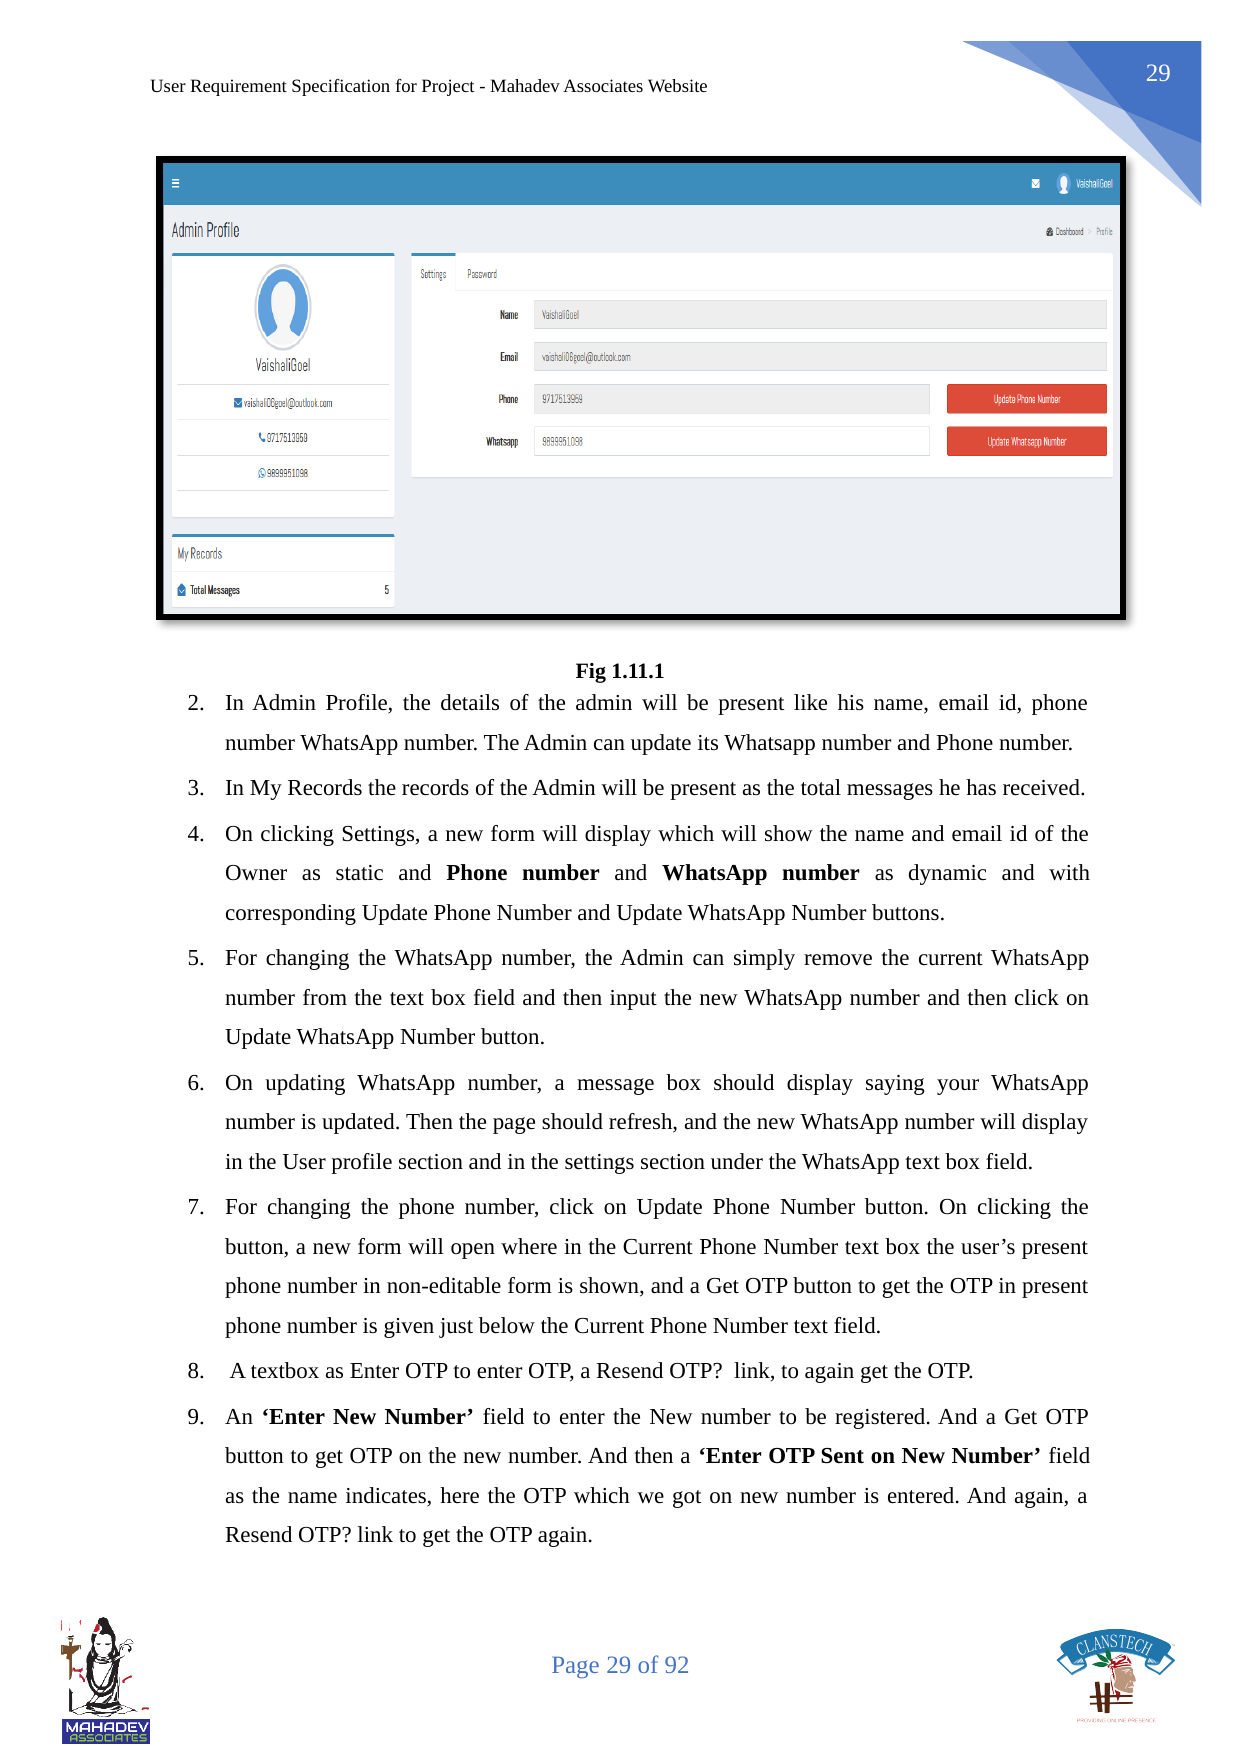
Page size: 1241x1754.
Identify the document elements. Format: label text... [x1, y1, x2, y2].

list An ‘Enter New Number’ field to enter the New number to be registered. And a Get OTP button to get OTP on the new number. And then a ‘Enter OTP Sent on New Number’ field as the name indicates, here the OTP which we got on new number is entered. And again, a Resend OTP? link to get the OTP again. [187, 1403, 1090, 1547]
list For changing the phone number, click on Update Phone Number button. On clicking the button, a new form will open where in the Current Phone Number text box the user’s present phone number in non-editable form is shown, and a Get OTP button to get the OTP in present phone number is given just below the Current Phone Number text field. [187, 1193, 1090, 1338]
list On clicking Settings, a new form will display which will show the name and email id of the Owner as static and Phone number and WhatsApp number as dynamic and with corresponding Update Phone Number and Update WhatsApp Number buttons. [187, 820, 1090, 925]
list In Admin Profile, the details of the admin will be present like his name, email id, phone number WhatsApp number. The Admin can update its Whatsapp number and Phone number. [187, 689, 1090, 755]
picture [60, 1601, 150, 1744]
list For changing the WhatsApp number, the Admin can simply remove the current WhatsApp number from the text box field and then input the new WhatsApp number and then click on Update WhatsApp Number button. [187, 944, 1090, 1049]
picture [962, 41, 1202, 207]
picture [1056, 1629, 1175, 1724]
list On updating WhatsApp number, a message box should display saying your WhatsApp number is updated. Then the page should refresh, and the new WhatsApp number will display in the User profile section and in the settings section under the WhatsApp text box field. [187, 1069, 1090, 1174]
text Fig 1.11.1 [150, 658, 1090, 683]
list A textbox as Enter OTP to enter OTP, a Resend OTP? link, to again get the OTP. [187, 1357, 1090, 1383]
list In My Records the records of the Admin will be present as the total messages he has received. [187, 774, 1090, 801]
picture [163, 163, 1120, 614]
